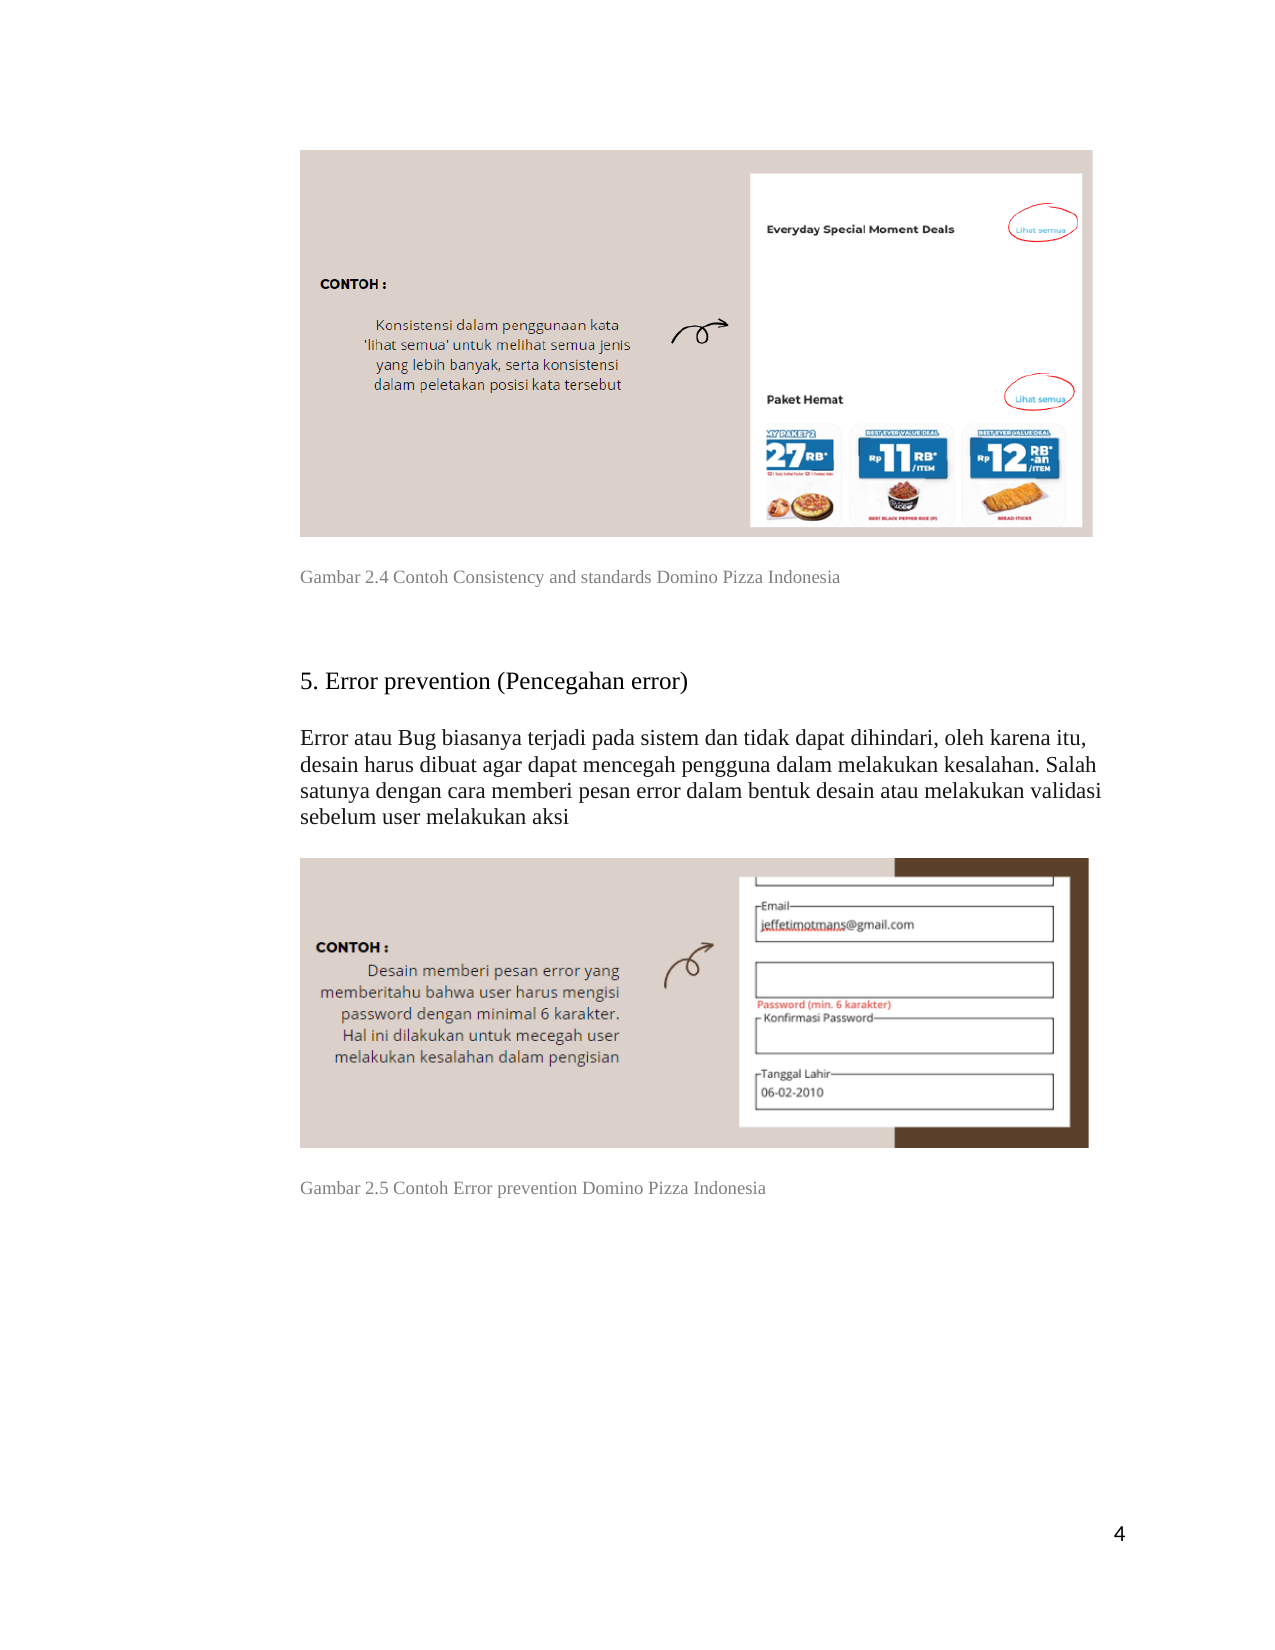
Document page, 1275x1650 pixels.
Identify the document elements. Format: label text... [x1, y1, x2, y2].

text 5. Error prevention (Pencegahan error) [225, 666, 1125, 695]
picture [300, 858, 1089, 1148]
text Gambar 2.4 Contoh Consistency and standards Domino Pizza Indonesia [225, 566, 1125, 587]
text Error atau Bug biasanya terjadi pada sistem dan tidak dapat dihindari, oleh karena itu, desain harus dibuat agar dapat mencegah pengguna dalam melakukan kesalahan. Salah satunya dengan cara memberi pesan error dalam bentuk desain atau melakukan validasi sebelum user melakukan aksi [300, 724, 1125, 830]
text Gambar 2.5 Contoh Error prevention Domino Pizza Indonesia [225, 1177, 1125, 1199]
picture [300, 150, 1093, 537]
